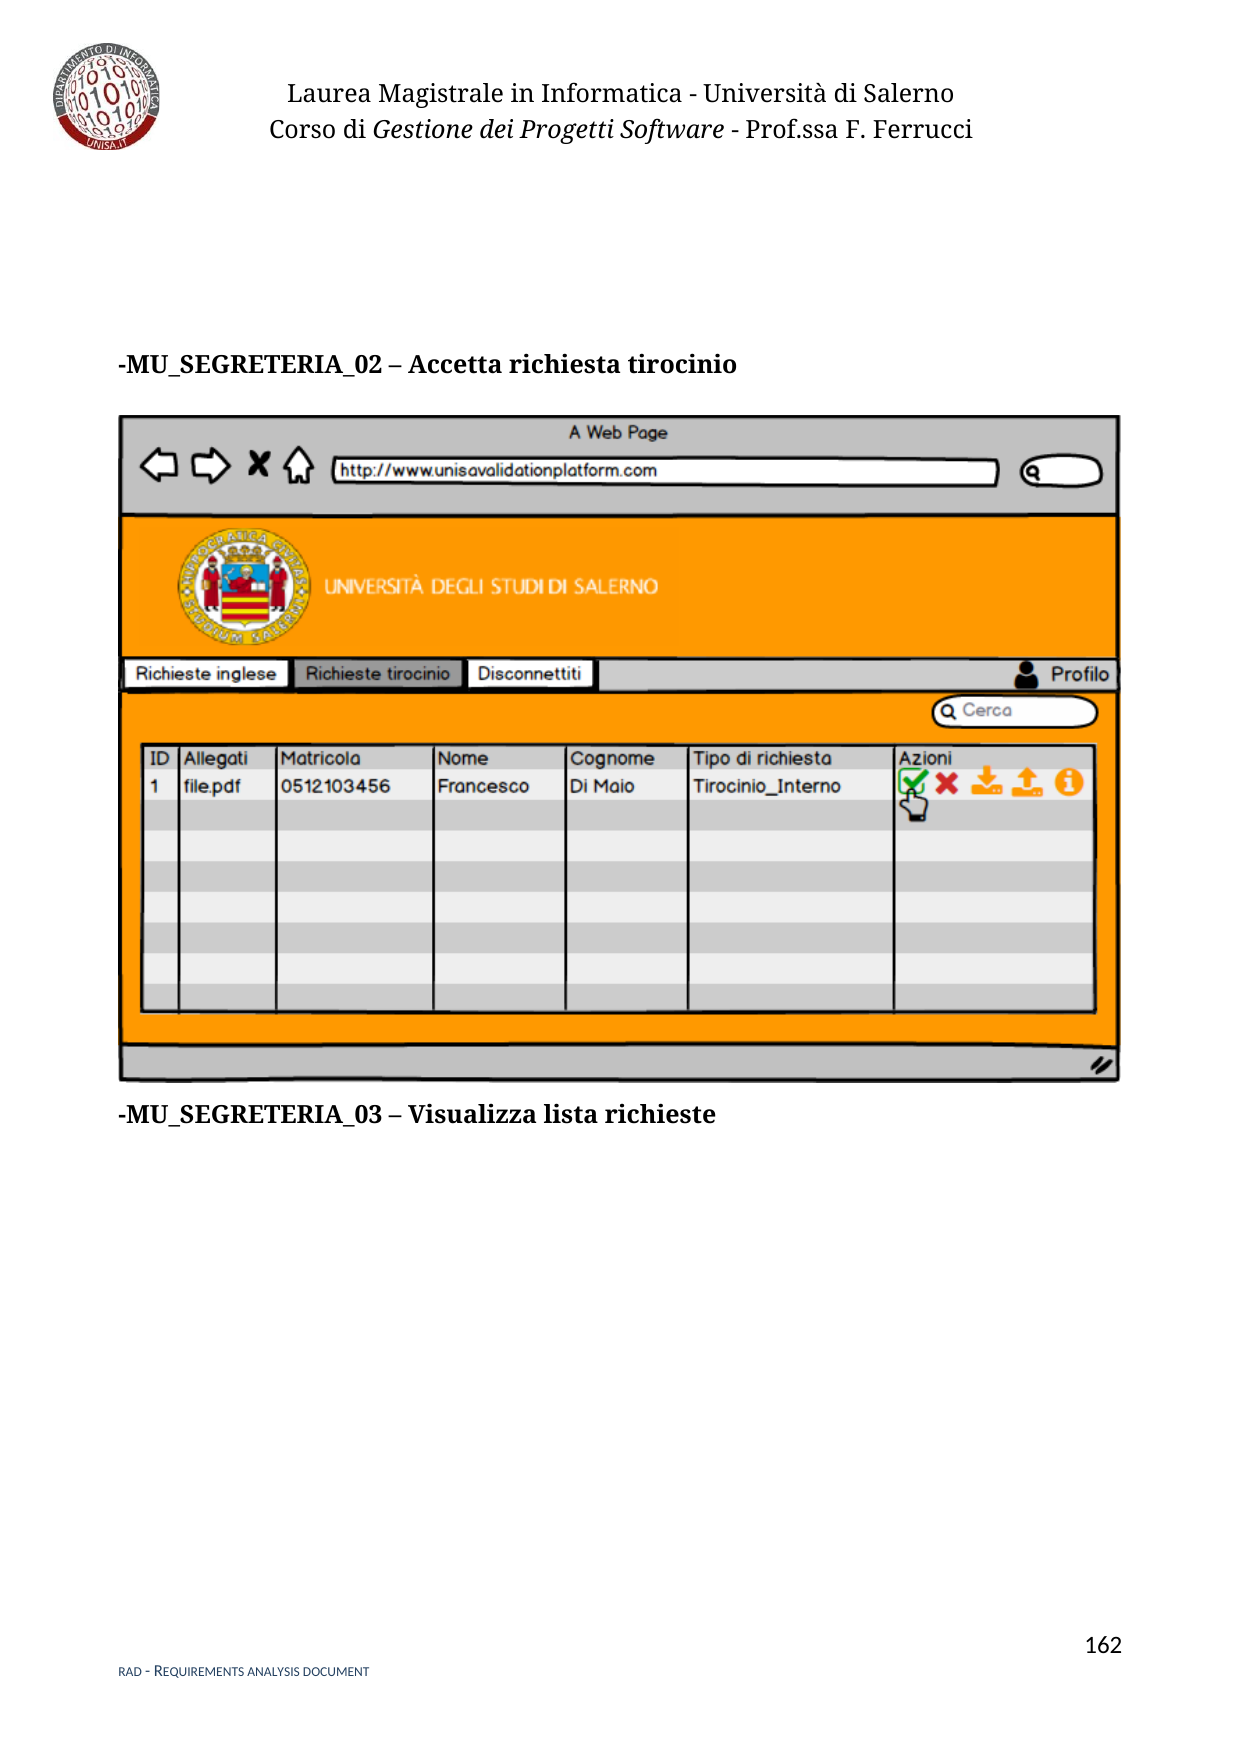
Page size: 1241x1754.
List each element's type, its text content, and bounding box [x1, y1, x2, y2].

picture [118, 415, 1121, 1083]
text -MU_SEGRETERIA_02 – Accetta richiesta tirocinio [118, 347, 1122, 381]
picture [53, 43, 160, 150]
text -MU_SEGRETERIA_03 – Visualizza lista richieste [118, 1097, 1122, 1131]
